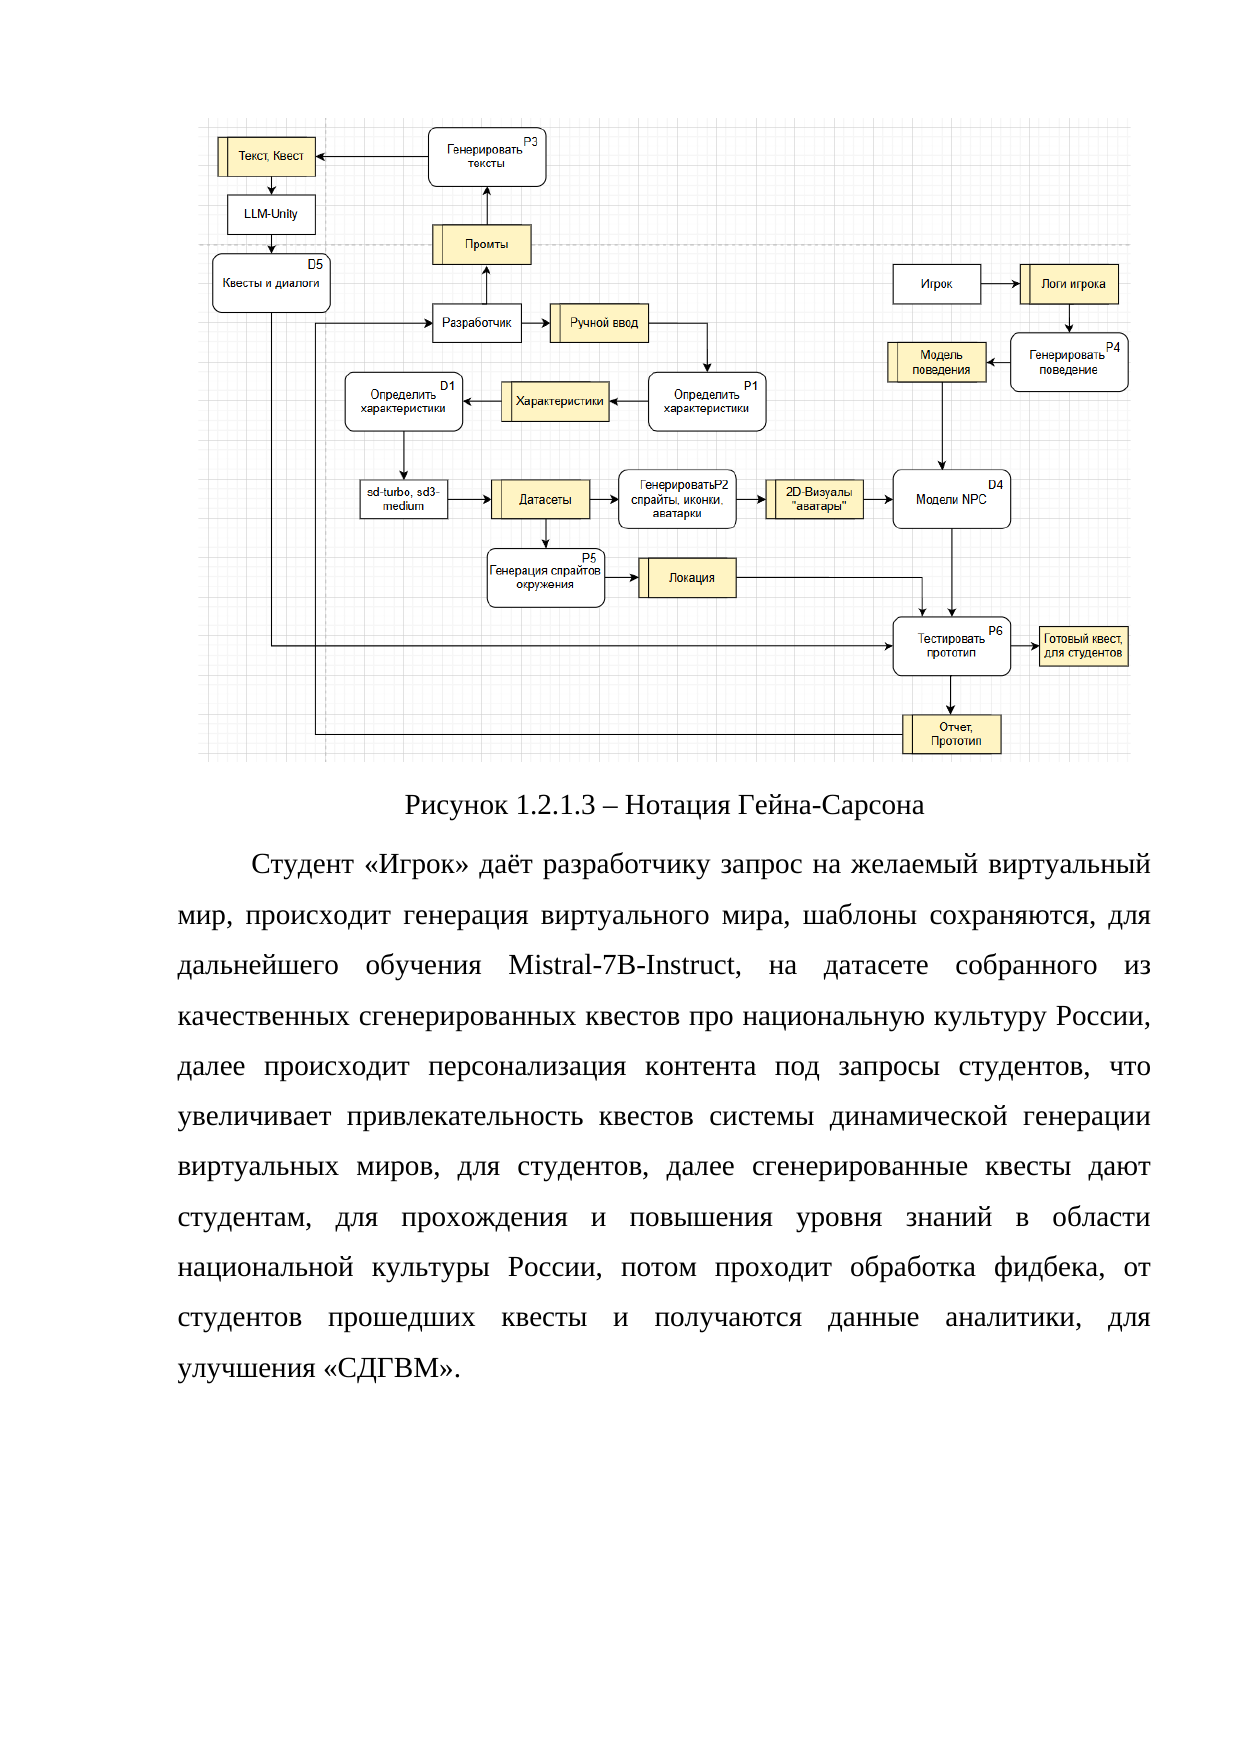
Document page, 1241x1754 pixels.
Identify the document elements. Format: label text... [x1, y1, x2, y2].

text Рисунок 1.2.1.3 – Нотация Гейна-Сарсона [177, 787, 1152, 821]
picture [198, 118, 1131, 762]
text Студент «Игрок» даёт разработчику запрос на желаемый виртуальный мир, происходит генерация виртуального мира, шаблоны сохраняются, для дальнейшего обучения Mistral-7B-Instruct, на датасете собранного из качественных сгенерированных квестов про национальную культуру России, далее происходит персонализация контента под запросы студентов, что увеличивает привлекательность квестов системы динамической генерации виртуальных миров, для студентов, далее сгенерированные квесты дают студентам, для прохождения и повышения уровня знаний в области национальной культуры России, потом проходит обработка фидбека, от студентов прошедших квесты и получаются данные аналитики, для улучшения «СДГВМ». [177, 847, 1152, 1383]
